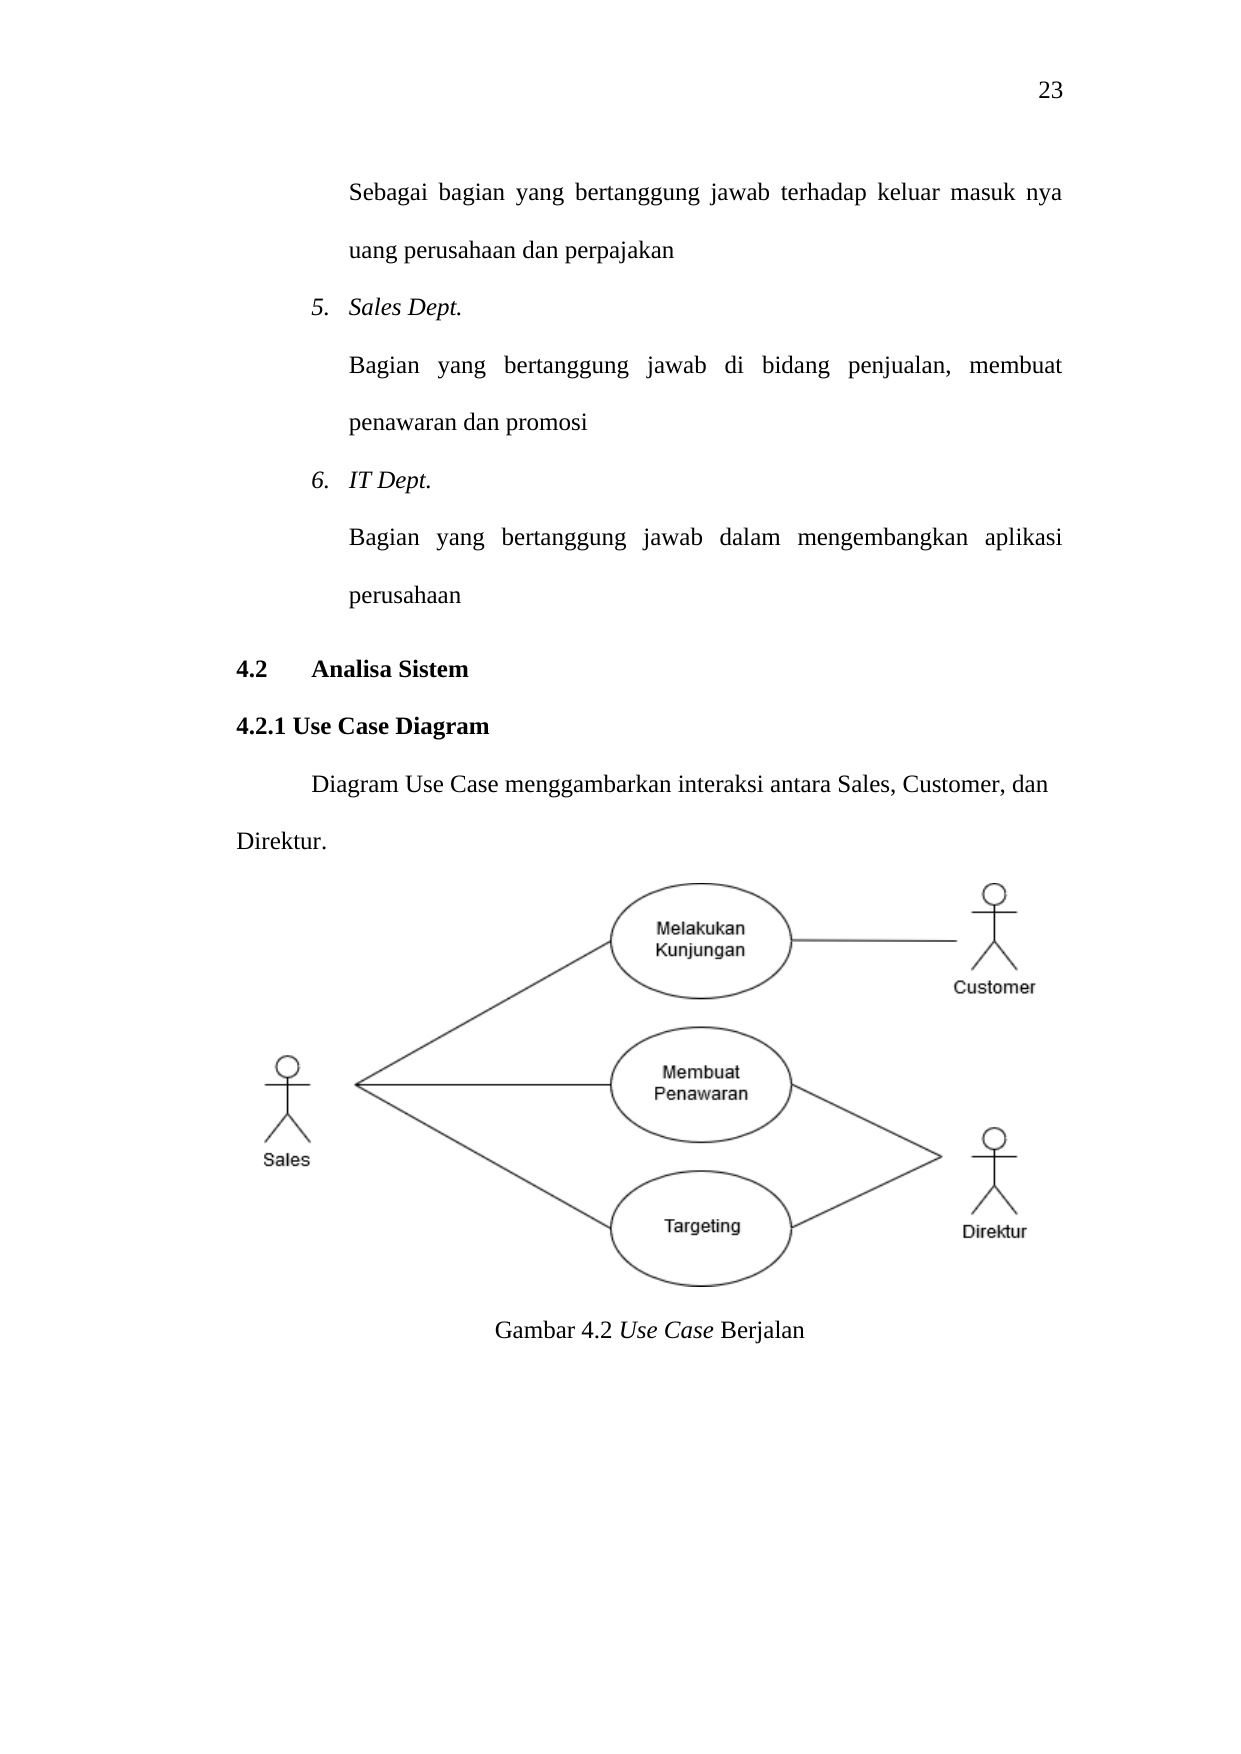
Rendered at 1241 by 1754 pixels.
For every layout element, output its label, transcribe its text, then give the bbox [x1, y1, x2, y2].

list Bagian yang bertanggung jawab di bidang penjualan, membuat penawaran dan promosi [349, 350, 1063, 436]
list Bagian yang bertanggung jawab dalam mengembangkan aplikasi perusahaan [349, 522, 1063, 608]
list IT Dept. [311, 465, 1063, 493]
text 4.2 Analisa Sistem [236, 654, 1063, 683]
list Sales Dept. [311, 292, 1063, 321]
picture [263, 883, 1036, 1287]
text 4.2.1 Use Case Diagram [236, 711, 1063, 740]
list Sebagai bagian yang bertanggung jawab terhadap keluar masuk nya uang perusahaan dan perpajakan [349, 177, 1063, 263]
text Diagram Use Case menggambarkan interaksi antara Sales, Customer, dan Direktur. [236, 769, 1063, 855]
text Gambar 4.2 Use Case Berjalan [236, 1316, 1063, 1344]
